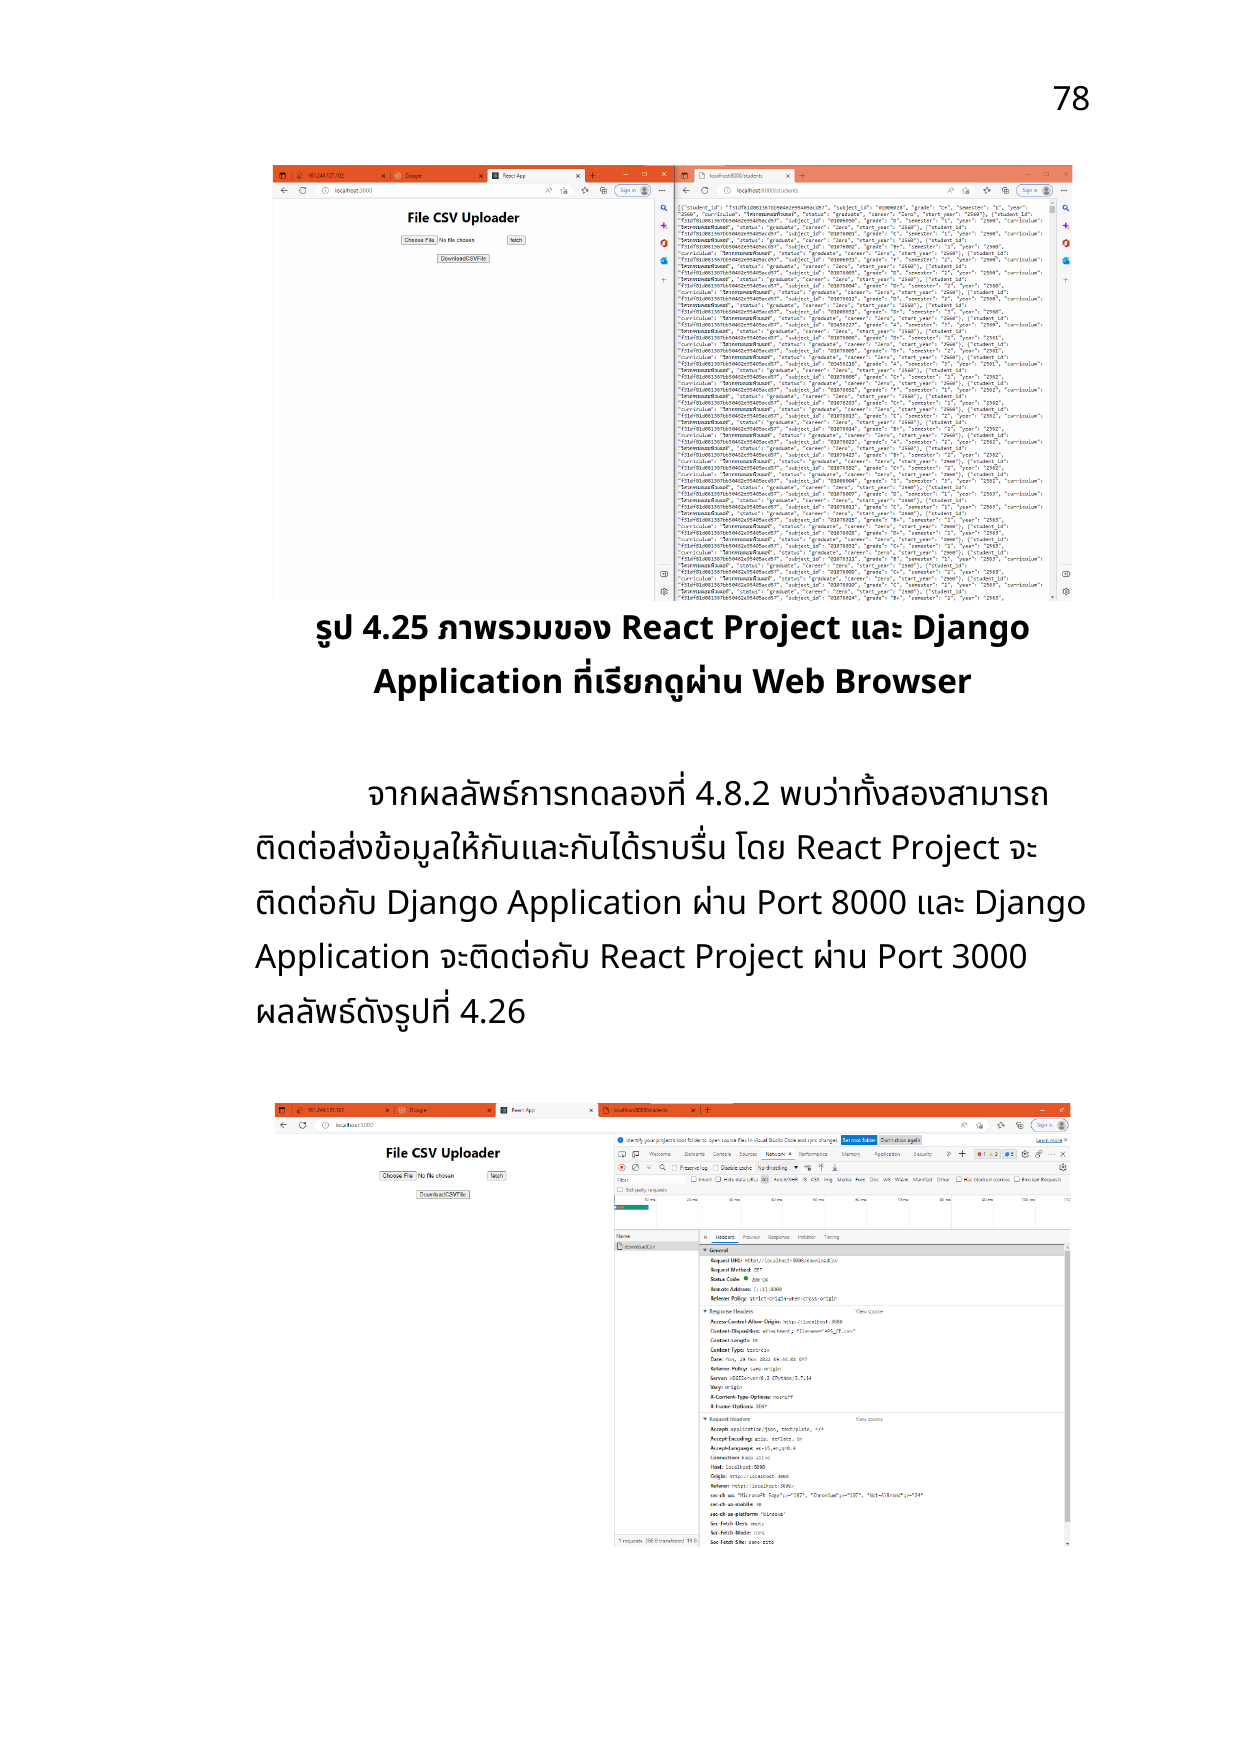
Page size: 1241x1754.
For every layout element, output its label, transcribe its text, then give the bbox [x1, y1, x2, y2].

text รูป 4.25 ภาพรวมของ React Project และ Django Application ที่เรียกดูผ่าน Web Browser [255, 604, 1090, 709]
picture [272, 165, 1073, 601]
picture [274, 1103, 1071, 1547]
text จากผลลัพธ์การทดลองที่ 4.8.2 พบว่าทั้งสองสามารถติดต่อส่งข้อมูลให้กันและกันได้ราบรื่น โดย React Project จะติดต่อกับ Django Application ผ่าน Port 8000 และ Django Application จะติดต่อกับ React Project ผ่าน Port 3000 ผลลัพธ์ดังรูปที่ 4.26 [255, 769, 1090, 1038]
